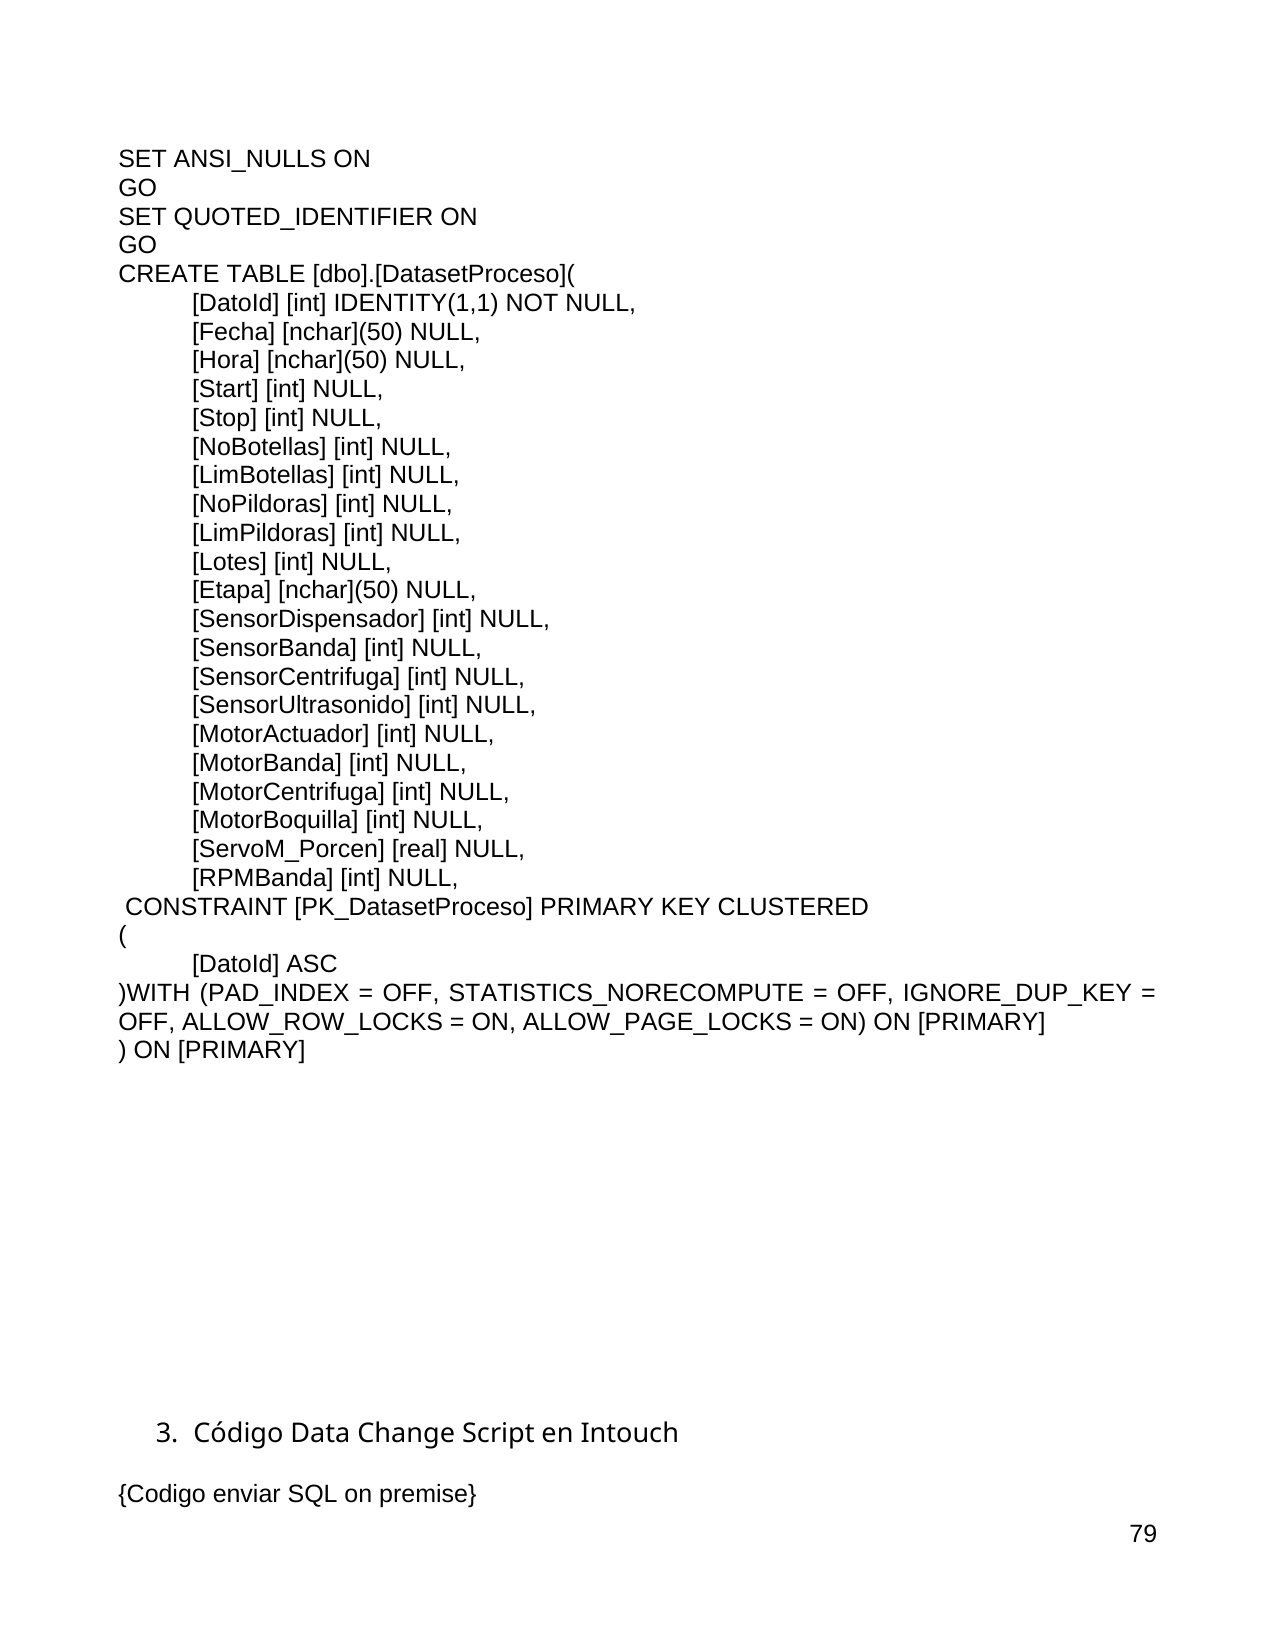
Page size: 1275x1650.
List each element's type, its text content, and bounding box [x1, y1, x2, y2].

text [Hora] [nchar](50) NULL, [118, 345, 1157, 374]
text GO [118, 230, 1157, 259]
text GO [118, 173, 1157, 202]
text [LimPildoras] [int] NULL, [118, 518, 1157, 547]
text [Etapa] [nchar](50) NULL, [118, 575, 1157, 604]
text [Stop] [int] NULL, [118, 403, 1157, 432]
text SET ANSI_NULLS ON [118, 144, 1157, 173]
text [DatoId] ASC [118, 949, 1157, 978]
subtitle Código Data Change Script en Intouch [156, 1413, 1157, 1450]
text [NoBotellas] [int] NULL, [118, 432, 1157, 460]
text [SensorCentrifuga] [int] NULL, [118, 662, 1157, 690]
text ) ON [PRIMARY] [118, 1035, 1157, 1064]
text [SensorDispensador] [int] NULL, [118, 604, 1157, 633]
text )WITH (PAD_INDEX = OFF, STATISTICS_NORECOMPUTE = OFF, IGNORE_DUP_KEY = OFF, ALLOW_ROW_LOCKS = ON, ALLOW_PAGE_LOCKS = ON) ON [PRIMARY] [118, 978, 1157, 1035]
text [RPMBanda] [int] NULL, [118, 863, 1157, 892]
text [Start] [int] NULL, [118, 374, 1157, 403]
text [MotorCentrifuga] [int] NULL, [118, 777, 1157, 805]
text [DatoId] [int] IDENTITY(1,1) NOT NULL, [118, 288, 1157, 317]
text [NoPildoras] [int] NULL, [118, 489, 1157, 518]
text ( [118, 920, 1157, 949]
text {Codigo enviar SQL on premise} [118, 1479, 1157, 1508]
text [LimBotellas] [int] NULL, [118, 460, 1157, 489]
text SET QUOTED_IDENTIFIER ON [118, 202, 1157, 230]
text CREATE TABLE [dbo].[DatasetProceso]( [118, 259, 1157, 288]
text [SensorBanda] [int] NULL, [118, 633, 1157, 662]
text CONSTRAINT [PK_DatasetProceso] PRIMARY KEY CLUSTERED [118, 892, 1157, 920]
text [MotorBoquilla] [int] NULL, [118, 805, 1157, 834]
text [MotorActuador] [int] NULL, [118, 719, 1157, 748]
text [ServoM_Porcen] [real] NULL, [118, 834, 1157, 863]
text [MotorBanda] [int] NULL, [118, 748, 1157, 777]
text [Fecha] [nchar](50) NULL, [118, 317, 1157, 345]
text [SensorUltrasonido] [int] NULL, [118, 690, 1157, 719]
text [Lotes] [int] NULL, [118, 547, 1157, 575]
